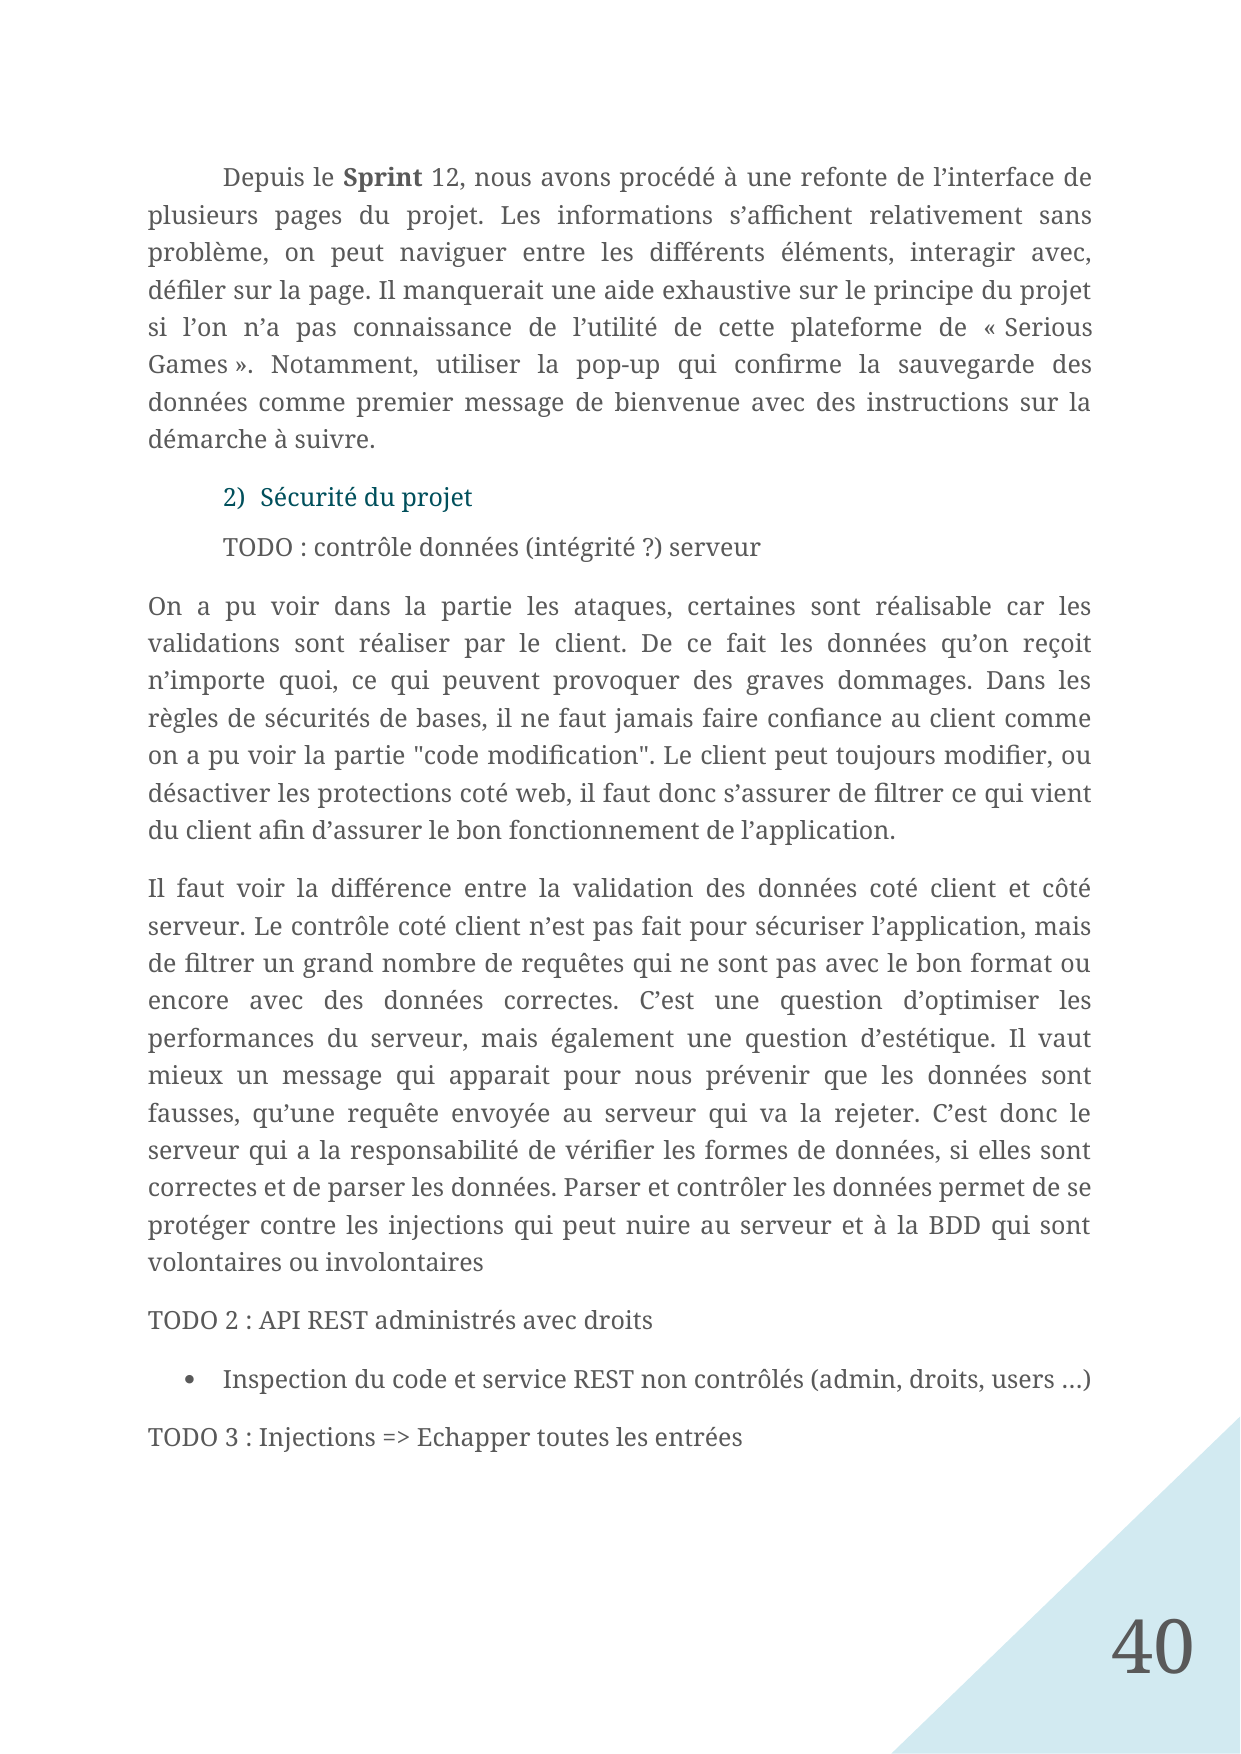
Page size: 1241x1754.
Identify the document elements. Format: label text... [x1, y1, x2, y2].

text Il faut voir la différence entre la validation des données coté client et côté serveur. Le contrôle coté client n’est pas fait pour sécuriser l’application, mais de filtrer un grand nombre de requêtes qui ne sont pas avec le bon format ou encore avec des données correctes. C’est une question d’optimiser les performances du serveur, mais également une question d’estétique. Il vaut mieux un message qui apparait pour nous prévenir que les données sont fausses, qu’une requête envoyée au serveur qui va la rejeter. C’est donc le serveur qui a la responsabilité de vérifier les formes de données, si elles sont correctes et de parser les données. Parser et contrôler les données permet de se protéger contre les injections qui peut nuire au serveur et à la BDD qui sont volontaires ou involontaires [148, 871, 1093, 1279]
subtitle Sécurité du projet [223, 480, 1093, 514]
text On a pu voir dans la partie les ataques, certaines sont réalisable car les validations sont réaliser par le client. De ce fait les données qu’on reçoit n’importe quoi, ce qui peuvent provoquer des graves dommages. Dans les règles de sécurités de bases, il ne faut jamais faire confiance au client comme on a pu voir la partie "code modification". Le client peut toujours modifier, ou désactiver les protections coté web, il faut donc s’assurer de filtrer ce qui vient du client afin d’assurer le bon fonctionnement de l’application. [148, 588, 1093, 847]
text TODO 3 : Injections => Echapper toutes les entrées [148, 1419, 1093, 1453]
text TODO : contrôle données (intégrité ?) serveur [148, 530, 1093, 564]
list Inspection du code et service REST non contrôlés (admin, droits, users …) [185, 1361, 1093, 1395]
text TODO 2 : API REST administrés avec droits [148, 1303, 1093, 1337]
text Depuis le Sprint 12, nous avons procédé à une refonte de l’interface de plusieurs pages du projet. Les informations s’affichent relativement sans problème, on peut naviguer entre les différents éléments, interagir avec, défiler sur la page. Il manquerait une aide exhaustive sur le principe du projet si l’on n’a pas connaissance de l’utilité de cette plateforme de « Serious Games ». Notamment, utiliser la pop-up qui confirme la sauvegarde des données comme premier message de bienvenue avec des instructions sur la démarche à suivre. [148, 160, 1093, 456]
